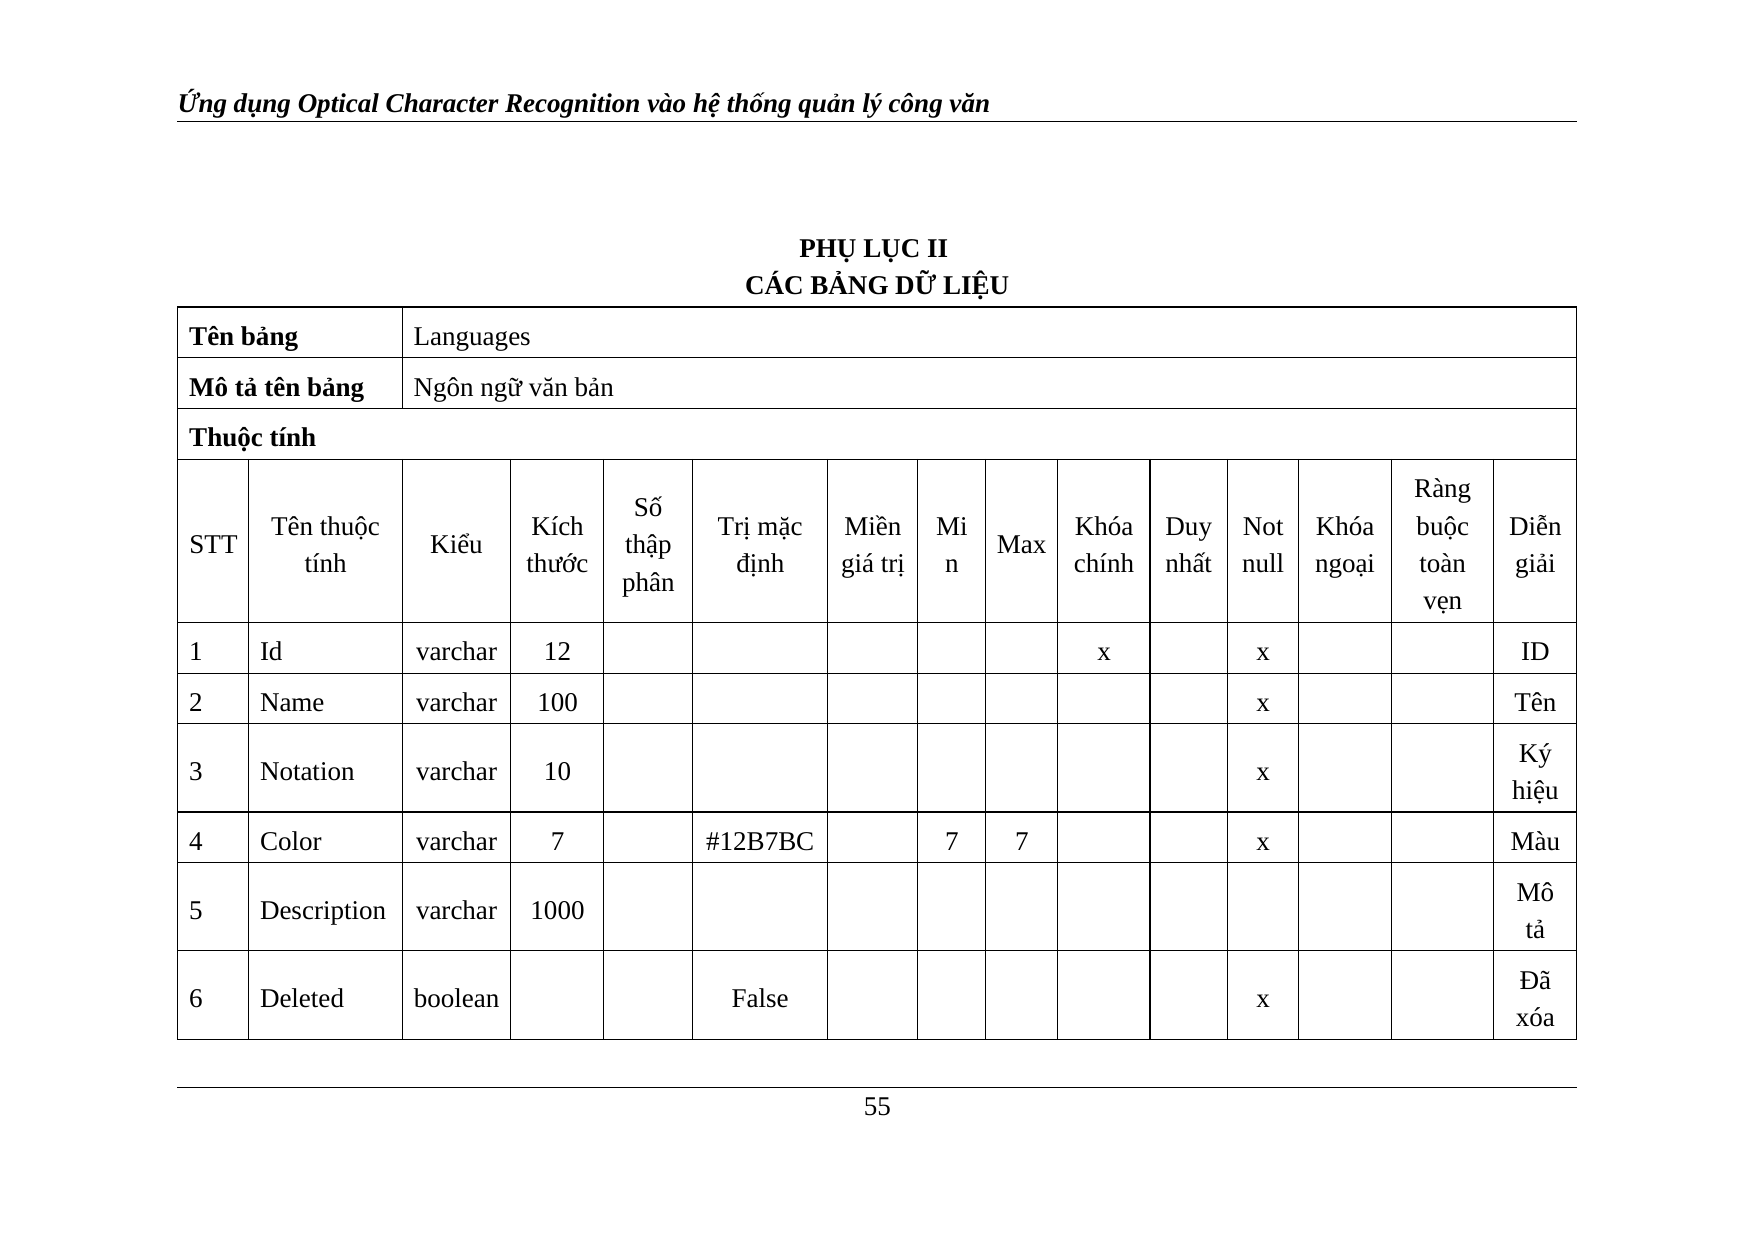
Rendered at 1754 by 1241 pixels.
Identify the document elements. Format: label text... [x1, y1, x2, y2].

table_cell Color [249, 813, 402, 862]
table_cell [1151, 951, 1227, 1038]
table_header Languages [403, 308, 1576, 357]
table_cell varchar [403, 623, 510, 672]
table_cell 10 [511, 724, 603, 811]
table_cell 1000 [511, 863, 603, 950]
table_cell 6 [178, 951, 248, 1038]
table_cell [918, 724, 985, 811]
table_cell Min [918, 460, 985, 622]
table_cell [1058, 674, 1149, 723]
table_cell [918, 674, 985, 723]
table_cell [604, 623, 692, 672]
table_cell #12B7BC [693, 813, 827, 862]
table_cell Deleted [249, 951, 402, 1038]
table_cell [604, 863, 692, 950]
table_cell 5 [178, 863, 248, 950]
table_cell [693, 674, 827, 723]
table_cell [828, 951, 917, 1038]
table_cell 7 [511, 813, 603, 862]
table_cell Description [249, 863, 402, 950]
table_cell [1151, 674, 1227, 723]
table_cell [828, 623, 917, 672]
table_cell [604, 724, 692, 811]
table_cell [1151, 813, 1227, 862]
table_cell Trị mặc định [693, 460, 827, 622]
table_cell Kiểu [403, 460, 510, 622]
table_cell [1299, 813, 1391, 862]
table_cell [828, 863, 917, 950]
table_cell x [1228, 674, 1298, 723]
table_cell Số thập phân [604, 460, 692, 622]
table_cell [1299, 951, 1391, 1038]
table_cell 100 [511, 674, 603, 723]
table_cell [604, 674, 692, 723]
table_cell [693, 623, 827, 672]
table_cell Thuộc tính [178, 409, 1576, 459]
table_cell x [1228, 813, 1298, 862]
table_cell [918, 951, 985, 1038]
table_cell [1392, 623, 1493, 672]
table_cell [986, 863, 1057, 950]
table_cell [828, 674, 917, 723]
table_cell [1058, 863, 1149, 950]
table_cell Ngôn ngữ văn bản [403, 358, 1576, 408]
table_cell [986, 724, 1057, 811]
table_cell [918, 863, 985, 950]
table_cell [1392, 674, 1493, 723]
table_cell [1151, 623, 1227, 672]
table_cell [1151, 724, 1227, 811]
table_cell STT [178, 460, 248, 622]
table_cell Ký hiệu [1494, 724, 1576, 811]
table_cell [828, 813, 917, 862]
table_cell [1228, 863, 1298, 950]
table_cell [1058, 724, 1149, 811]
table_cell [1299, 674, 1391, 723]
table_cell [1392, 813, 1493, 862]
table_cell [1151, 863, 1227, 950]
table_cell Not null [1228, 460, 1298, 622]
table_cell 7 [986, 813, 1057, 862]
table_cell [693, 724, 827, 811]
table_cell varchar [403, 724, 510, 811]
table_cell [604, 951, 692, 1038]
table_cell Đã xóa [1494, 951, 1576, 1038]
table_cell 2 [178, 674, 248, 723]
table_cell Notation [249, 724, 402, 811]
table_cell [1392, 863, 1493, 950]
table_cell 1 [178, 623, 248, 672]
table_cell False [693, 951, 827, 1038]
table_cell [986, 951, 1057, 1038]
table_cell [604, 813, 692, 862]
subtitle CÁC BẢNG DỮ LIỆU [177, 232, 1577, 300]
table_cell Mô tả [1494, 863, 1576, 950]
table_cell varchar [403, 674, 510, 723]
table_cell 4 [178, 813, 248, 862]
table_cell 3 [178, 724, 248, 811]
table_cell ID [1494, 623, 1576, 672]
table_cell x [1058, 623, 1149, 672]
table_cell Khóa ngoại [1299, 460, 1391, 622]
table_cell [918, 623, 985, 672]
table_cell Mô tả tên bảng [178, 358, 402, 408]
table_cell x [1228, 951, 1298, 1038]
table_cell [1392, 724, 1493, 811]
table_cell Tên thuộc tính [249, 460, 402, 622]
table_cell Tên [1494, 674, 1576, 723]
table_cell Kích thước [511, 460, 603, 622]
table_cell x [1228, 724, 1298, 811]
table_cell varchar [403, 813, 510, 862]
table_cell 7 [918, 813, 985, 862]
table_cell varchar [403, 863, 510, 950]
table_cell boolean [403, 951, 510, 1038]
table_cell [828, 724, 917, 811]
table_cell [1058, 813, 1149, 862]
table_cell x [1228, 623, 1298, 672]
table_cell Ràng buộc toàn vẹn [1392, 460, 1493, 622]
table_cell Miền giá trị [828, 460, 917, 622]
table_cell [1392, 951, 1493, 1038]
table_cell [1299, 724, 1391, 811]
table_cell [1299, 623, 1391, 672]
table_header Tên bảng [178, 308, 402, 357]
table_cell [693, 863, 827, 950]
table_cell Duy nhất [1151, 460, 1227, 622]
table_cell Diễn giải [1494, 460, 1576, 622]
table_cell Khóa chính [1058, 460, 1149, 622]
table_cell [1299, 863, 1391, 950]
table_cell Id [249, 623, 402, 672]
table_cell Max [986, 460, 1057, 622]
table_cell Màu [1494, 813, 1576, 862]
table_cell [986, 674, 1057, 723]
table_cell [986, 623, 1057, 672]
table_cell Name [249, 674, 402, 723]
table_cell [1058, 951, 1149, 1038]
table_cell [511, 951, 603, 1038]
table_cell 12 [511, 623, 603, 672]
